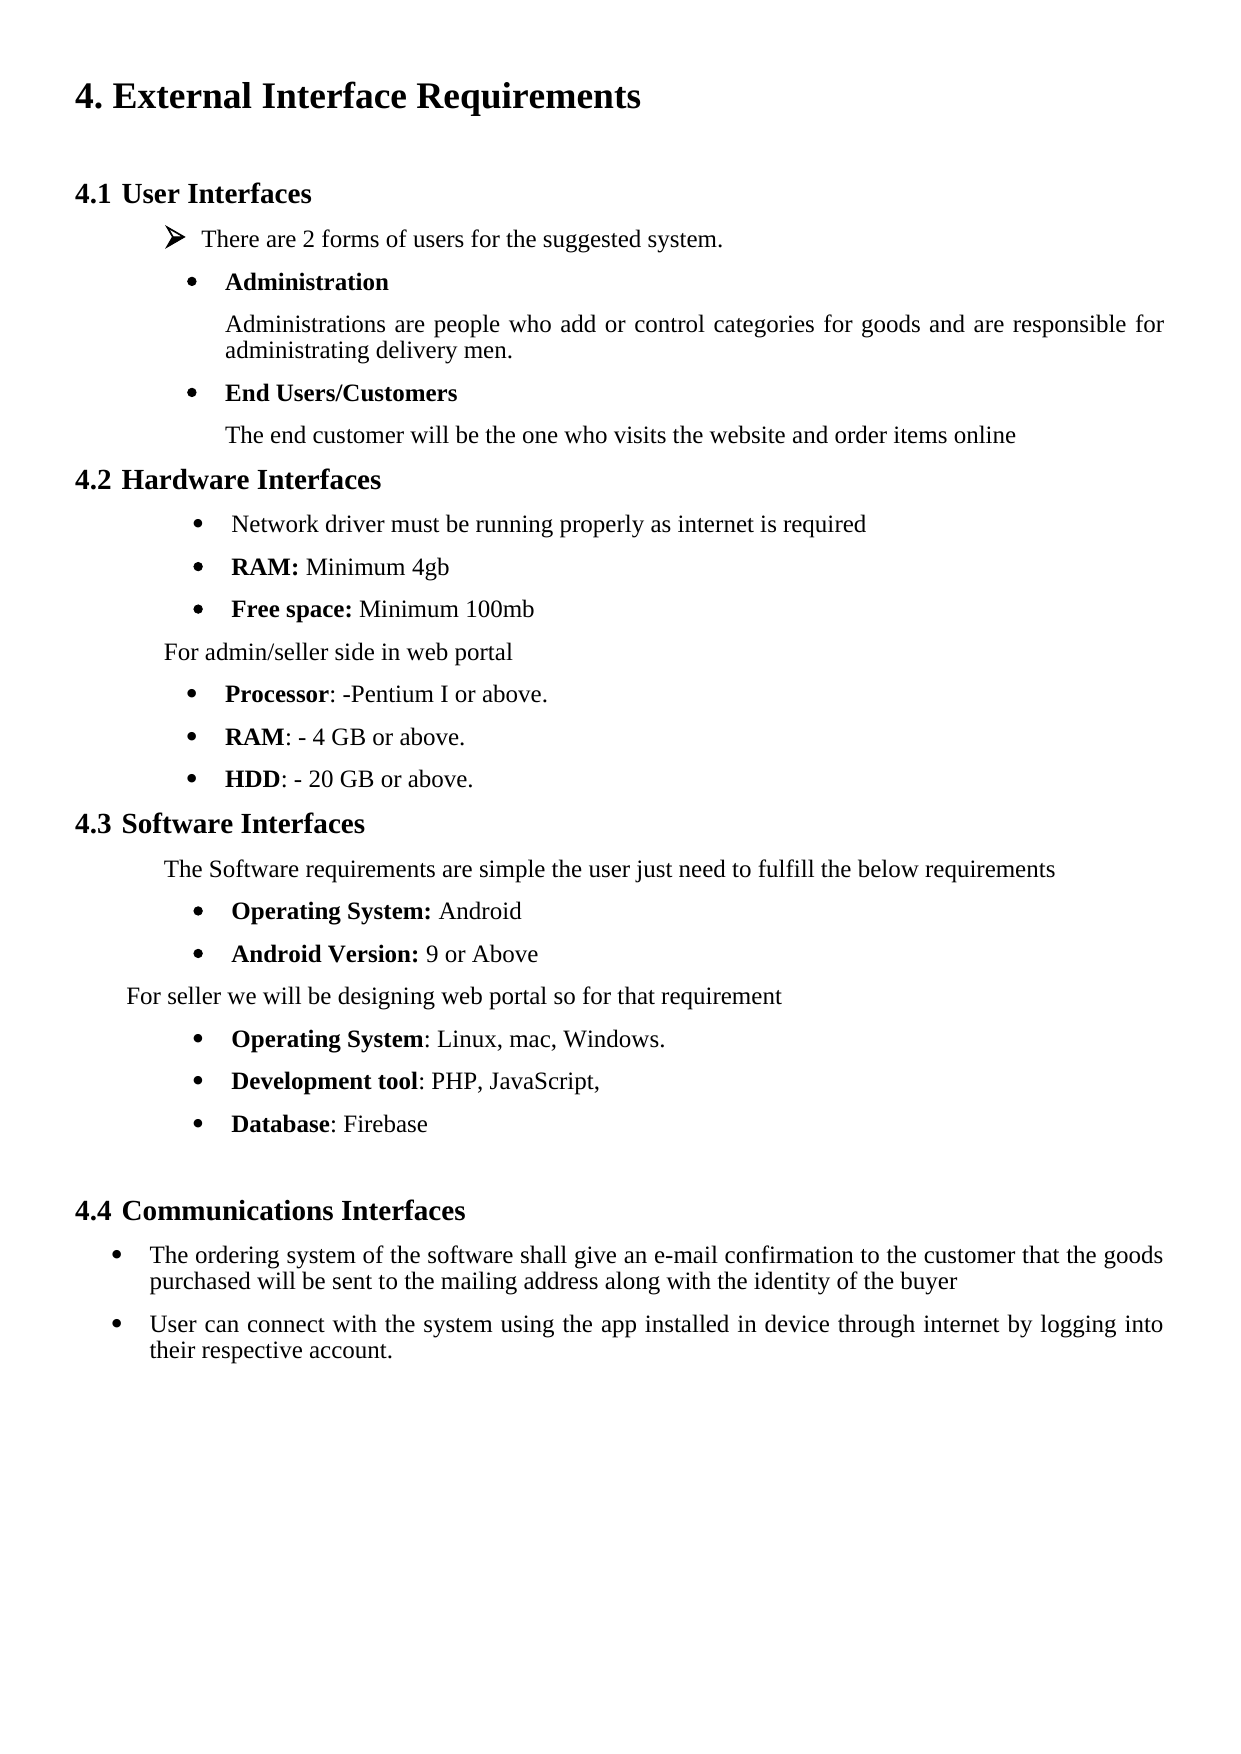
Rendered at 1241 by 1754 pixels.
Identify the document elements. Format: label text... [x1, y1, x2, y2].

list External Interface Requirements [75, 77, 1165, 116]
text For seller we will be designing web portal so for that requirement [126, 984, 1165, 1010]
list Android Version: 9 or Above [194, 942, 1165, 967]
list Database: Firebase [194, 1112, 1165, 1137]
list RAM: Minimum 4gb [194, 555, 1165, 581]
list The Software requirements are simple the user just need to fulfill the below requirements [164, 857, 1165, 882]
list User Interfaces [75, 179, 1165, 209]
list Administrations are people who add or control categories for goods and are responsible for administrating delivery men. [225, 312, 1165, 364]
list Free space: Minimum 100mb [194, 597, 1165, 623]
list HDD: - 20 GB or above. [187, 767, 1165, 793]
list Communications Interfaces [75, 1197, 1165, 1227]
list Operating System: Linux, mac, Windows. [194, 1027, 1165, 1052]
list User can connect with the system using the app installed in device through internet by logging into their respective account. [112, 1312, 1165, 1363]
list Development tool: PHP, JavaScript, [194, 1069, 1165, 1095]
list Software Interfaces [75, 810, 1165, 840]
list Administration [187, 269, 1165, 295]
list Processor: -Pentium I or above. [187, 682, 1165, 708]
list There are 2 forms of users for the suggested system. [164, 226, 1165, 253]
list End Users/Customers [187, 381, 1165, 406]
list Network driver must be running properly as internet is required [194, 512, 1165, 538]
list Operating System: Android [194, 899, 1165, 925]
list The end customer will be the one who visits the website and order items online [225, 423, 1165, 449]
list For admin/seller side in web portal [164, 640, 1165, 666]
list Hardware Interfaces [75, 466, 1165, 496]
list RAM: - 4 GB or above. [187, 725, 1165, 751]
list The ordering system of the software shall give an e-mail confirmation to the customer that the goods purchased will be sent to the mailing address along with the identity of the buyer [112, 1243, 1165, 1295]
